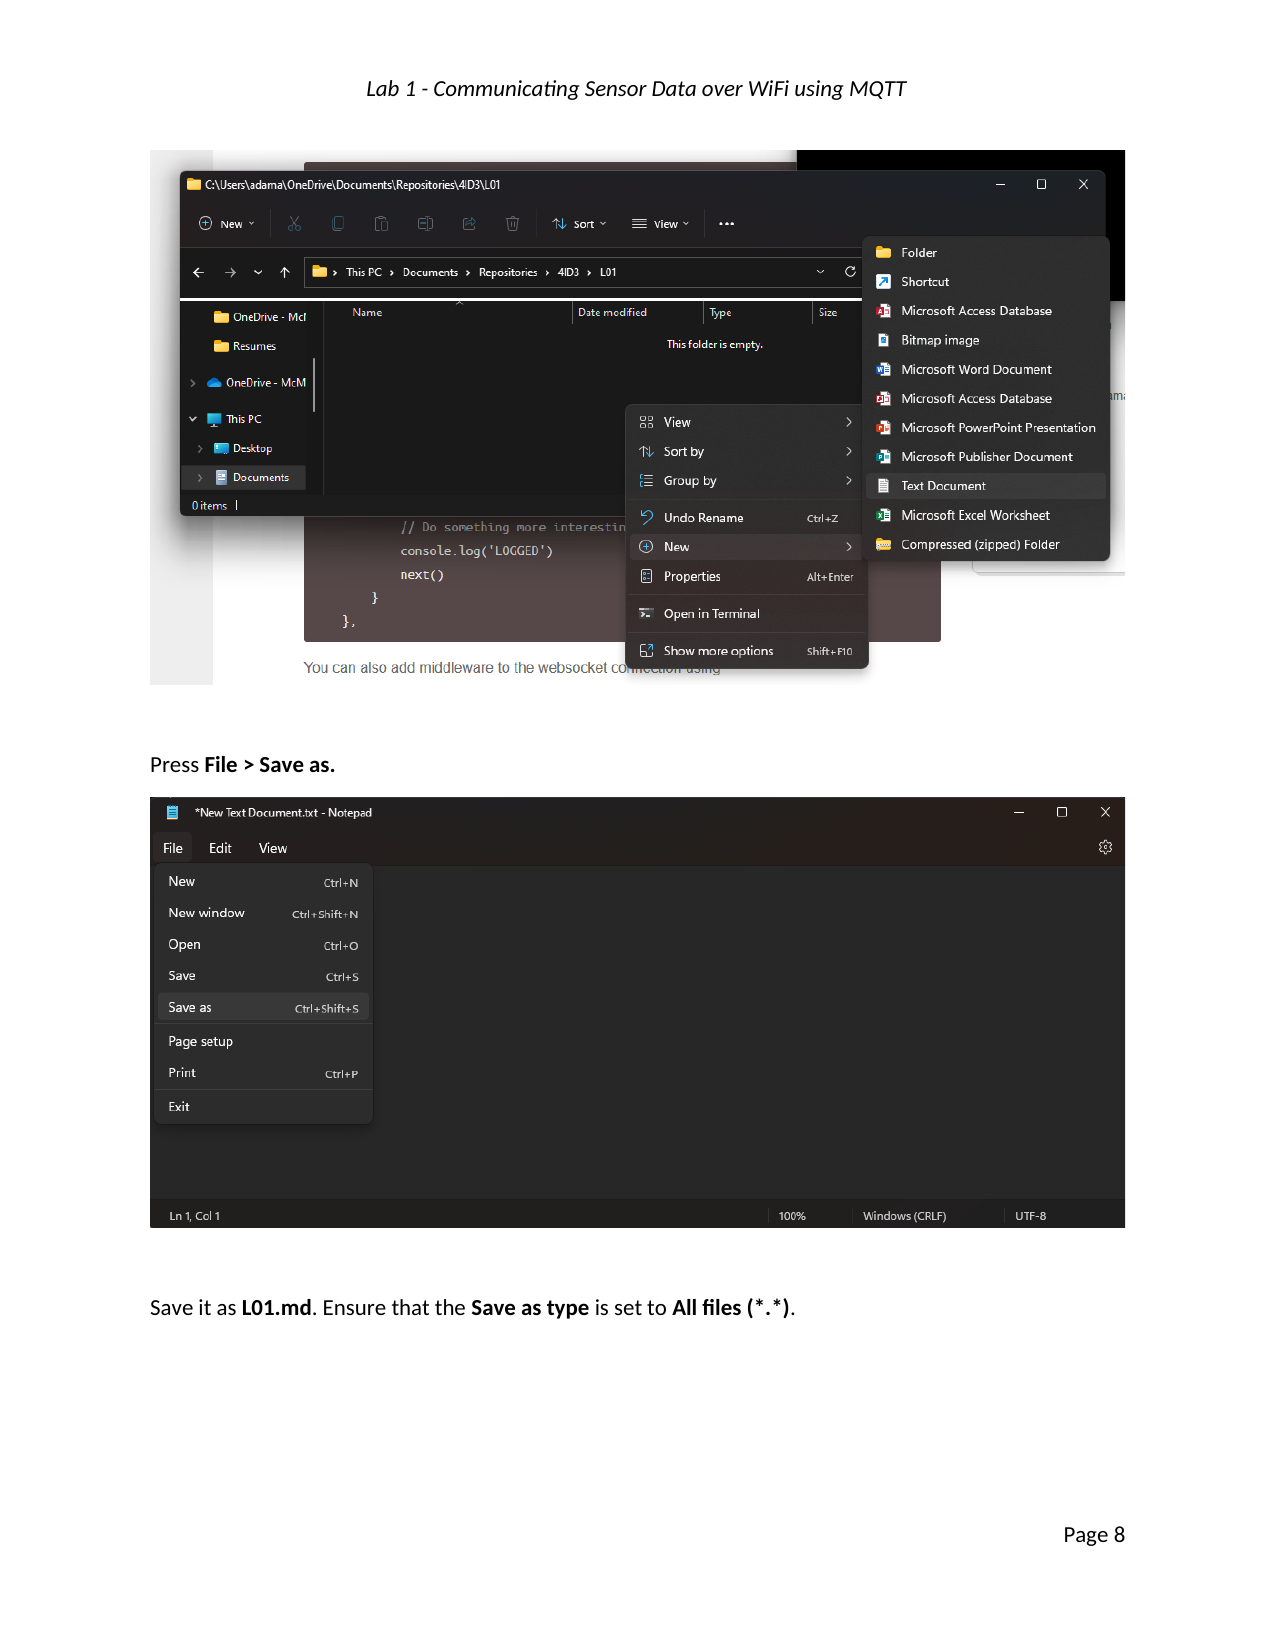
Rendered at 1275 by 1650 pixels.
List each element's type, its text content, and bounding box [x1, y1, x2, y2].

picture [150, 150, 1125, 685]
text Press File > Save as. [150, 751, 1125, 778]
text Save it as L01.md. Ensure that the Save as type is set to All files (*.*). [150, 1293, 1125, 1322]
picture [150, 797, 1125, 1228]
